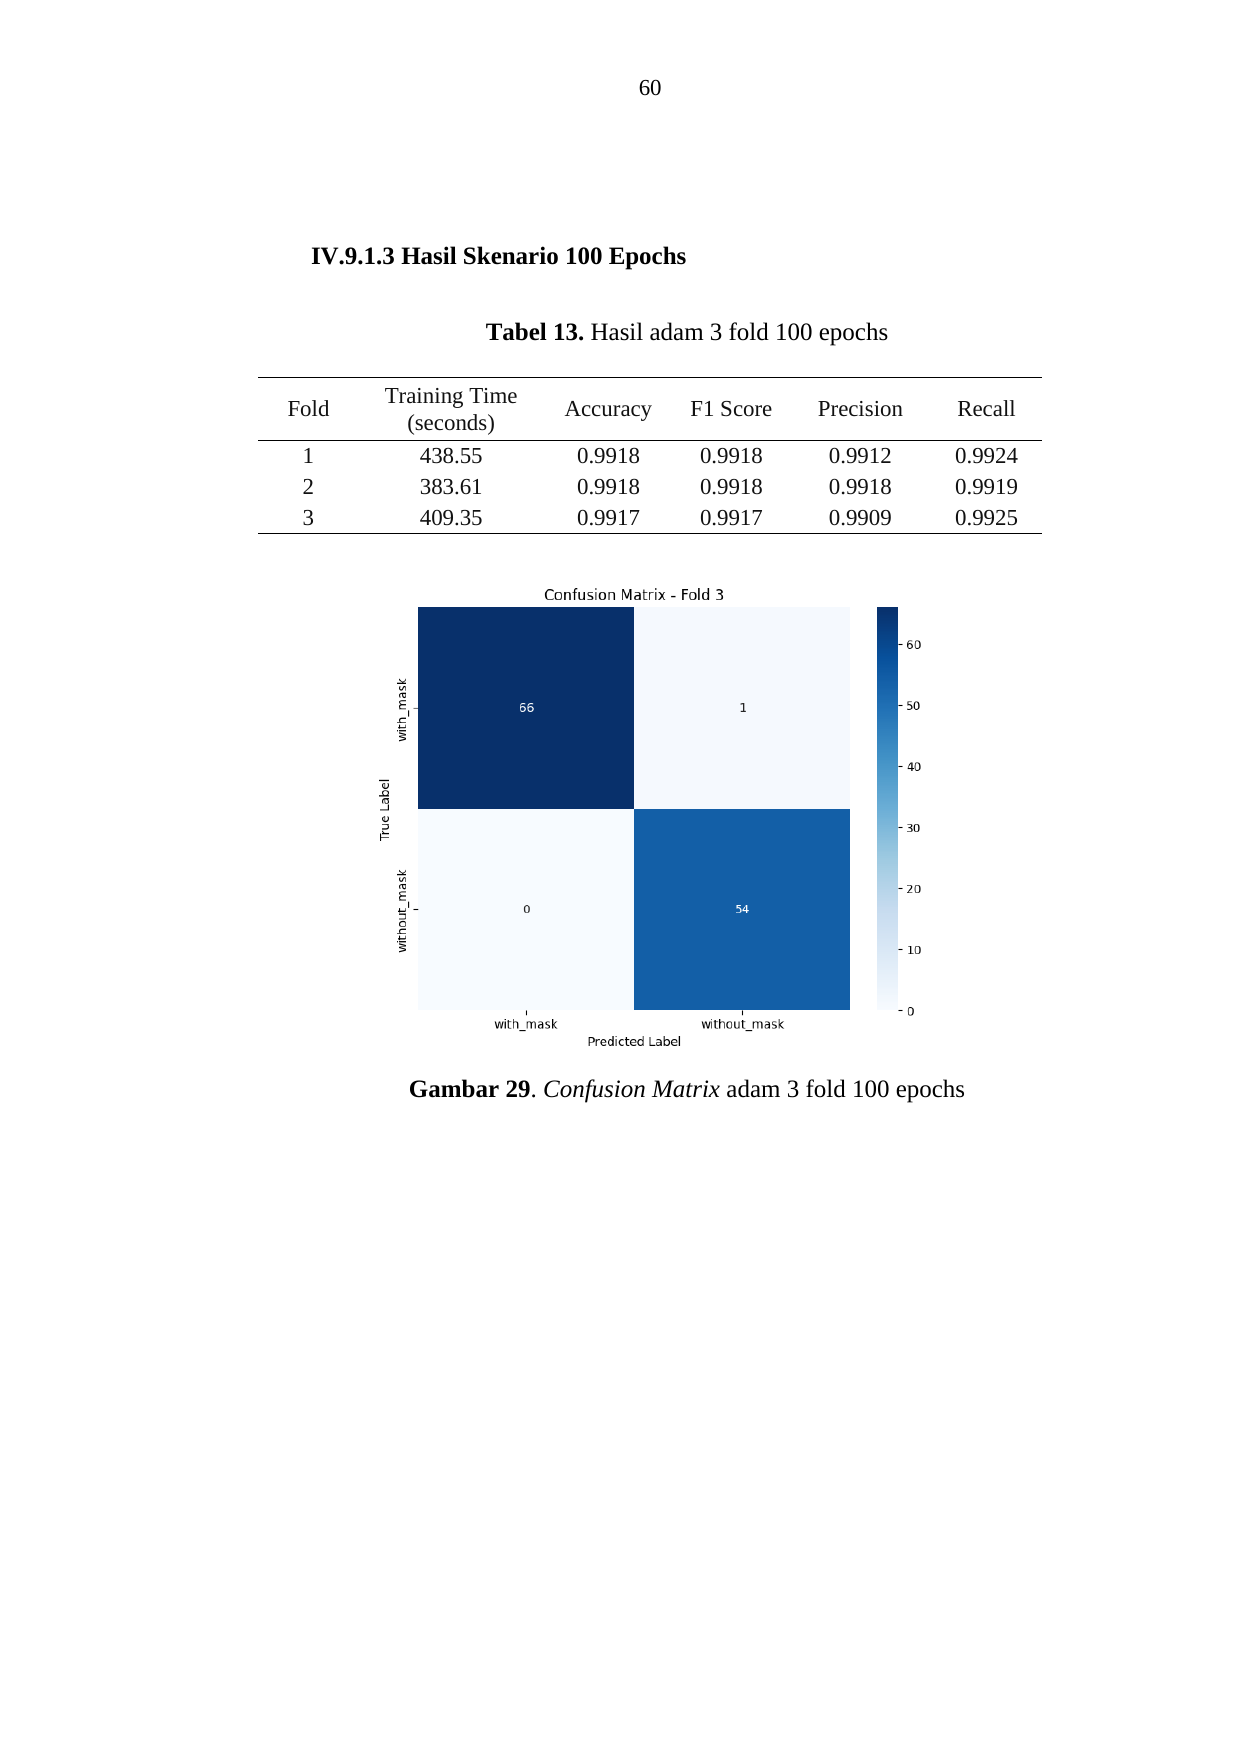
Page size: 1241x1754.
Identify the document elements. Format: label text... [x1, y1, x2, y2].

table_header Training Time (seconds) [358, 378, 544, 439]
text Gambar 29. Confusion Matrix adam 3 fold 100 epochs [311, 1074, 1063, 1103]
table_cell 0.9918 [544, 441, 673, 471]
table_cell 0.9918 [790, 471, 931, 502]
table_cell 0.9912 [790, 441, 931, 471]
table_cell 3 [258, 502, 358, 533]
table_cell 0.9917 [673, 502, 789, 533]
subtitle Hasil Skenario 100 Epochs [281, 241, 1063, 270]
table_cell 1 [258, 441, 358, 471]
table_cell 0.9924 [931, 441, 1042, 471]
picture [371, 579, 929, 1056]
table_cell 438.55 [358, 441, 544, 471]
table_header Precision [790, 378, 931, 439]
table_cell 0.9909 [790, 502, 931, 533]
table_header Fold [258, 378, 358, 439]
table_cell 2 [258, 471, 358, 502]
table_cell 0.9918 [673, 471, 789, 502]
table_cell 0.9918 [673, 441, 789, 471]
text Tabel 13. Hasil adam 3 fold 100 epochs [311, 317, 1063, 346]
table_cell 0.9925 [931, 502, 1042, 533]
table_header Accuracy [544, 378, 673, 439]
table_header Recall [931, 378, 1042, 439]
table_cell 0.9918 [544, 471, 673, 502]
table_cell 383.61 [358, 471, 544, 502]
table_cell 0.9919 [931, 471, 1042, 502]
table_cell 409.35 [358, 502, 544, 533]
table_cell 0.9917 [544, 502, 673, 533]
table_header F1 Score [673, 378, 789, 439]
